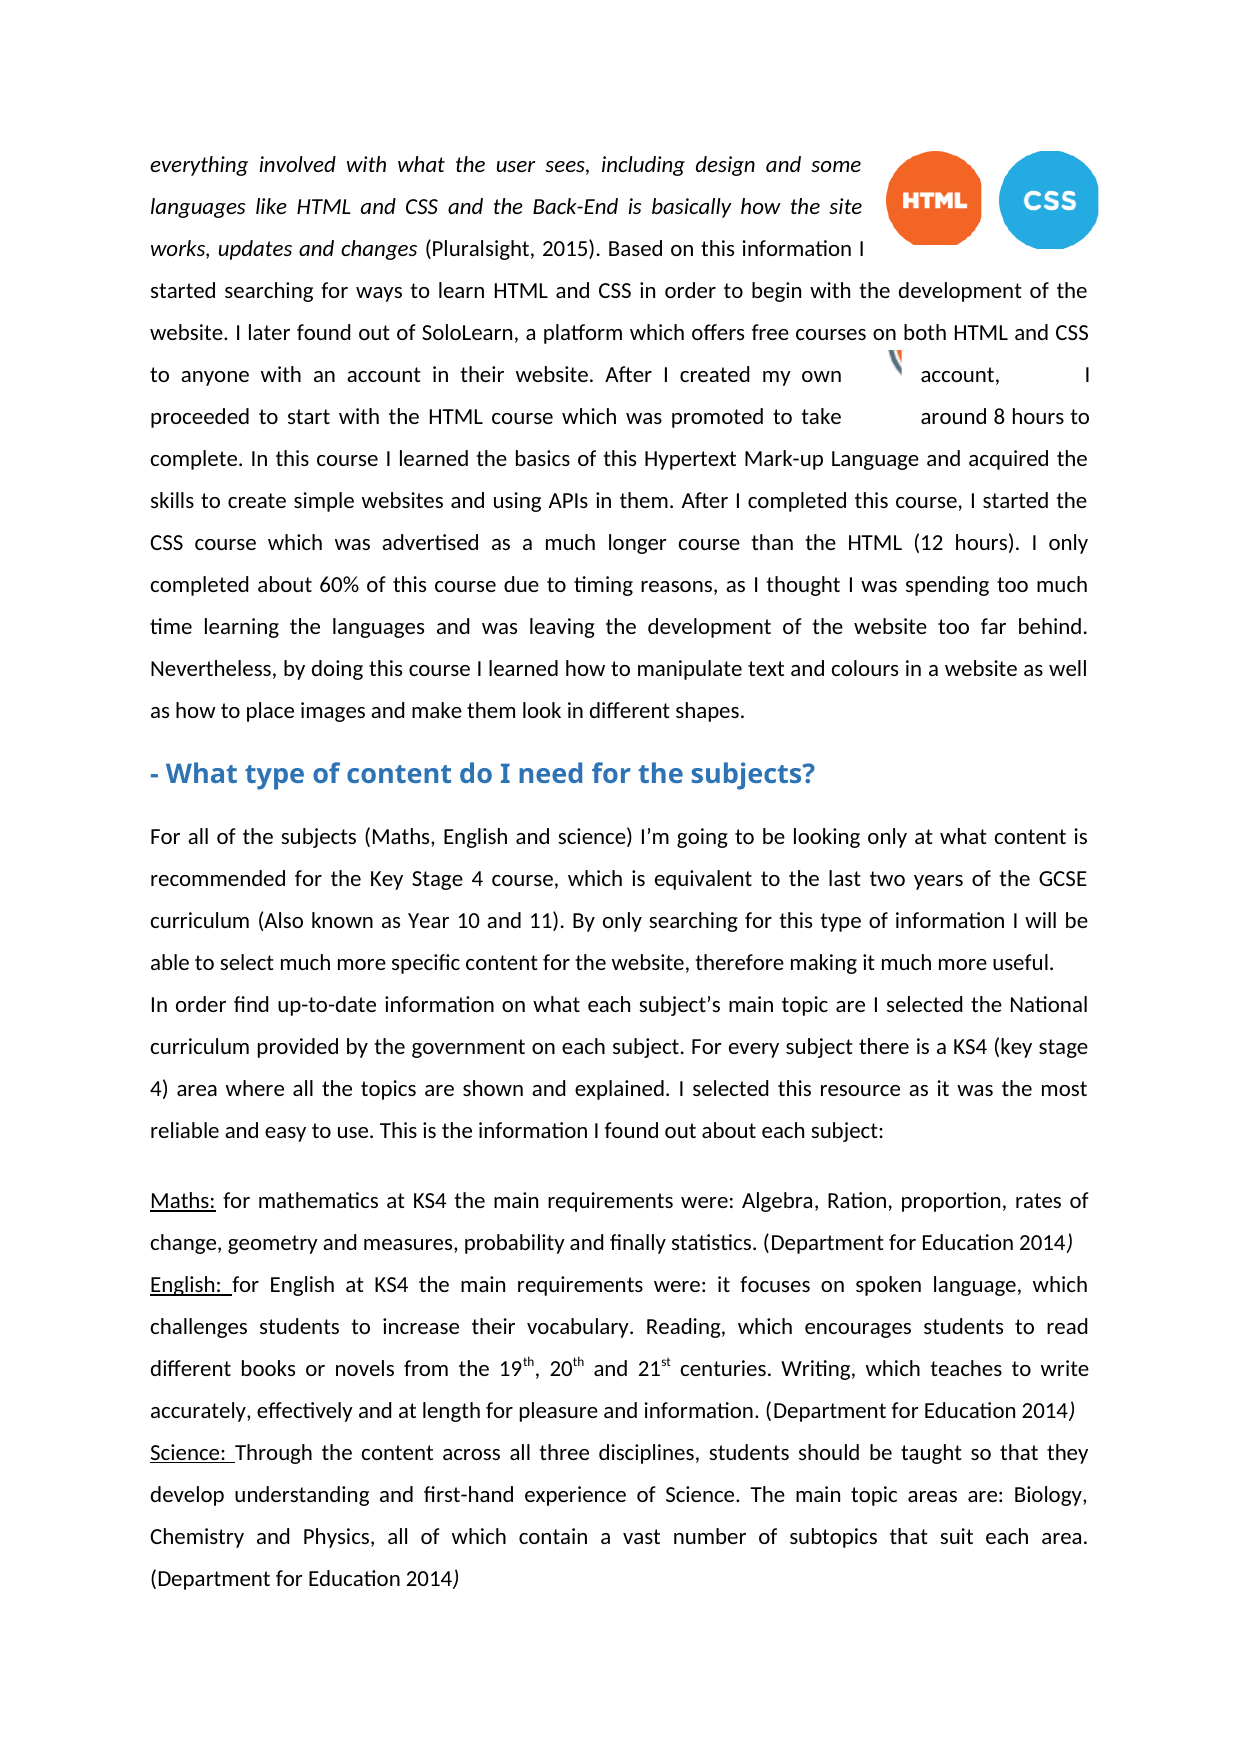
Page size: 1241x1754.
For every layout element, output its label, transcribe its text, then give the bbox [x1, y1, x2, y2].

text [150, 150, 1090, 724]
picture [884, 151, 982, 245]
text Science: Through the content across all three disciplines, students should be taught so that they develop understanding and first-hand experience of Science. The main topic areas are: Biology, Chemistry and Physics, all of which contain a vast number of subtopics that suit each area. (Department for Education 2014) [150, 1438, 1090, 1592]
subtitle - What type of content do I need for the subjects? [150, 754, 1090, 791]
picture [862, 350, 902, 441]
picture [998, 151, 1099, 249]
text For all of the subjects (Maths, English and science) I’m going to be looking only at what content is recommended for the Key Stage 4 course, which is equivalent to the last two years of the GCSE curriculum (Also known as Year 10 and 11). By only searching for this type of information I will be able to select much more specific content for the website, therefore making it much more useful. [150, 822, 1090, 976]
text Maths: for mathematics at KS4 the main requirements were: Algebra, Ration, proportion, rates of change, geometry and measures, probability and finally statistics. (Department for Education 2014) [150, 1186, 1090, 1256]
text In order find up-to-date information on what each subject’s main topic are I selected the National curriculum provided by the government on each subject. For every subject there is a KS4 (key stage 4) area where all the topics are shown and explained. I selected this resource as it was the most reliable and easy to use. This is the information I found out about each subject: [150, 990, 1090, 1144]
text English: for English at KS4 the main requirements were: it focuses on spoken language, which challenges students to increase their vocabulary. Reading, which encourages students to read different books or novels from the 19th, 20th and 21st centuries. Writing, which teaches to write accurately, effectively and at length for pleasure and information. (Department for Education 2014) [150, 1270, 1090, 1424]
